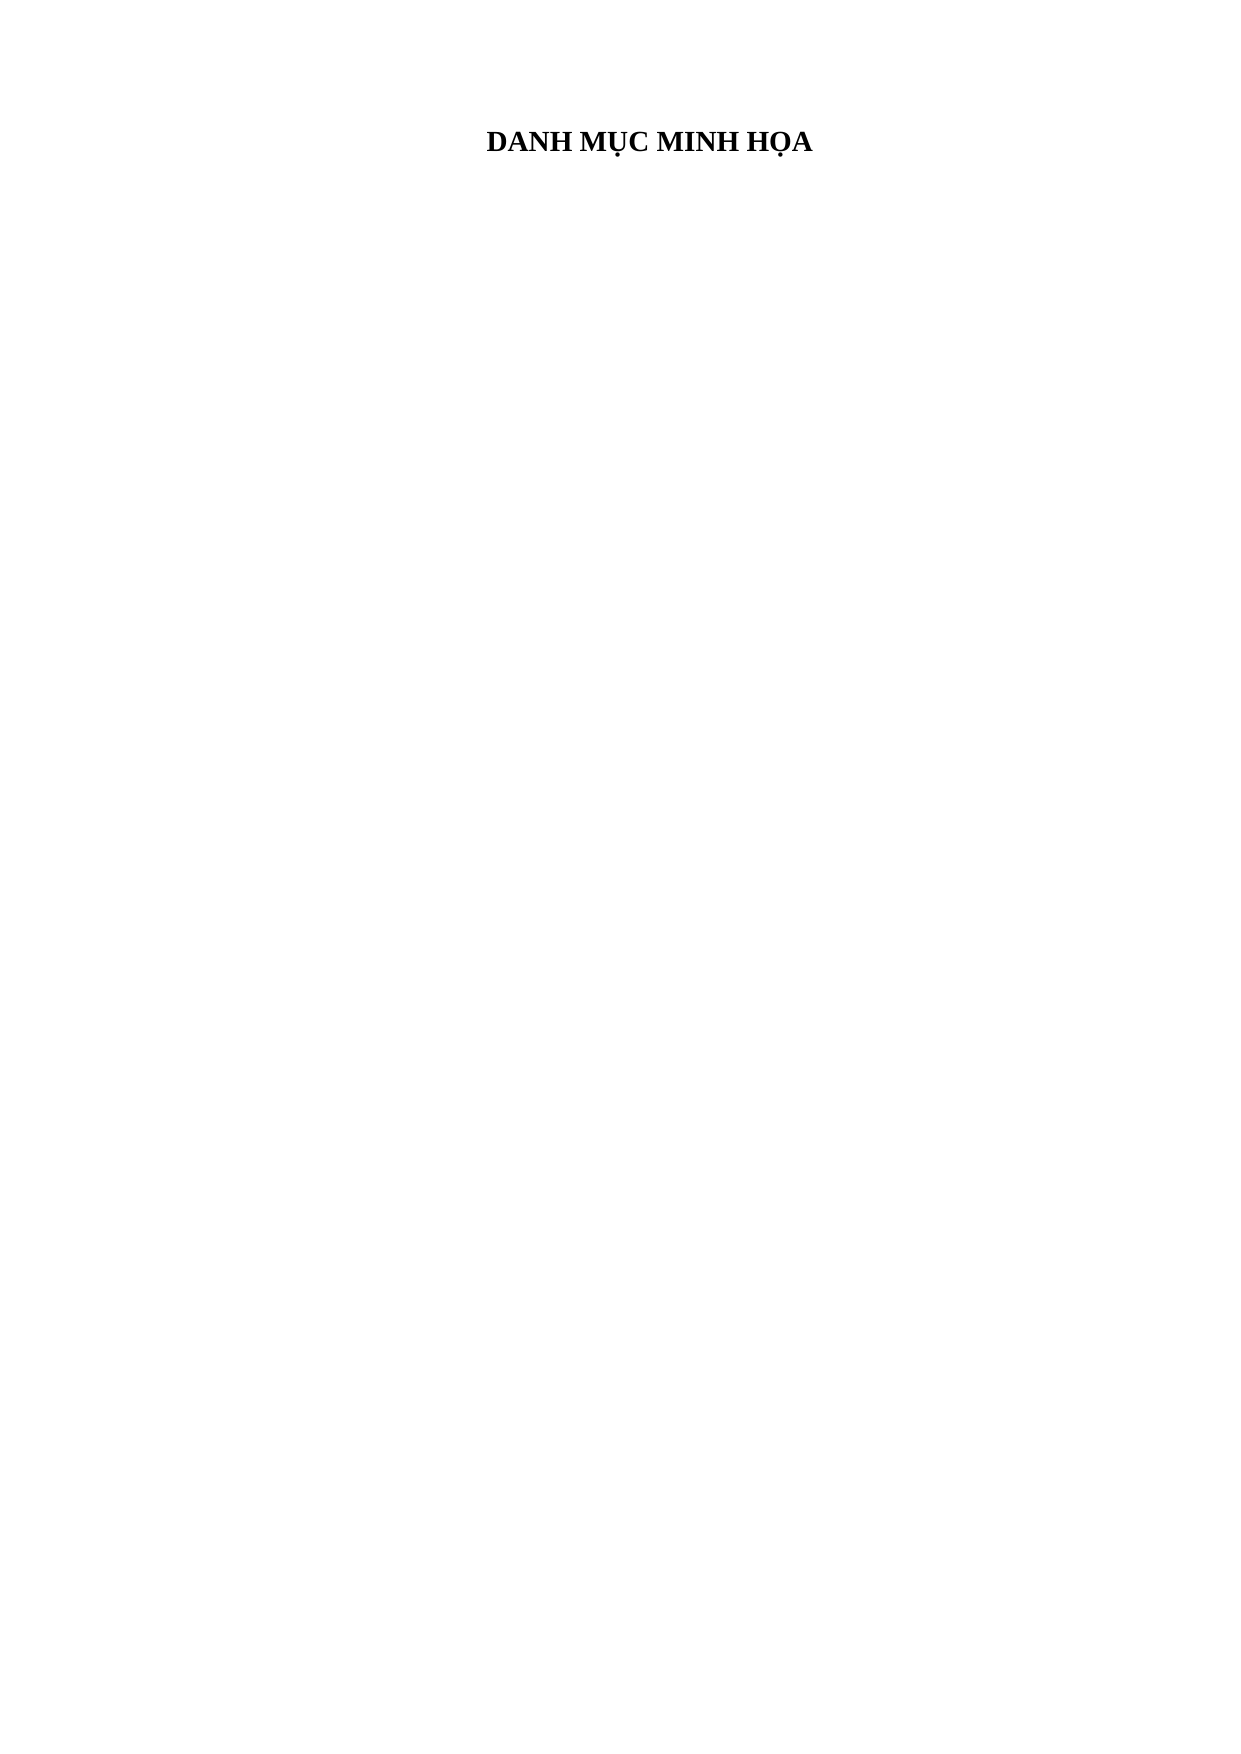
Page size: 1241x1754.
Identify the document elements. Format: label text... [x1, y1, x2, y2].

text DANH MỤC MINH HỌA [177, 124, 1122, 158]
